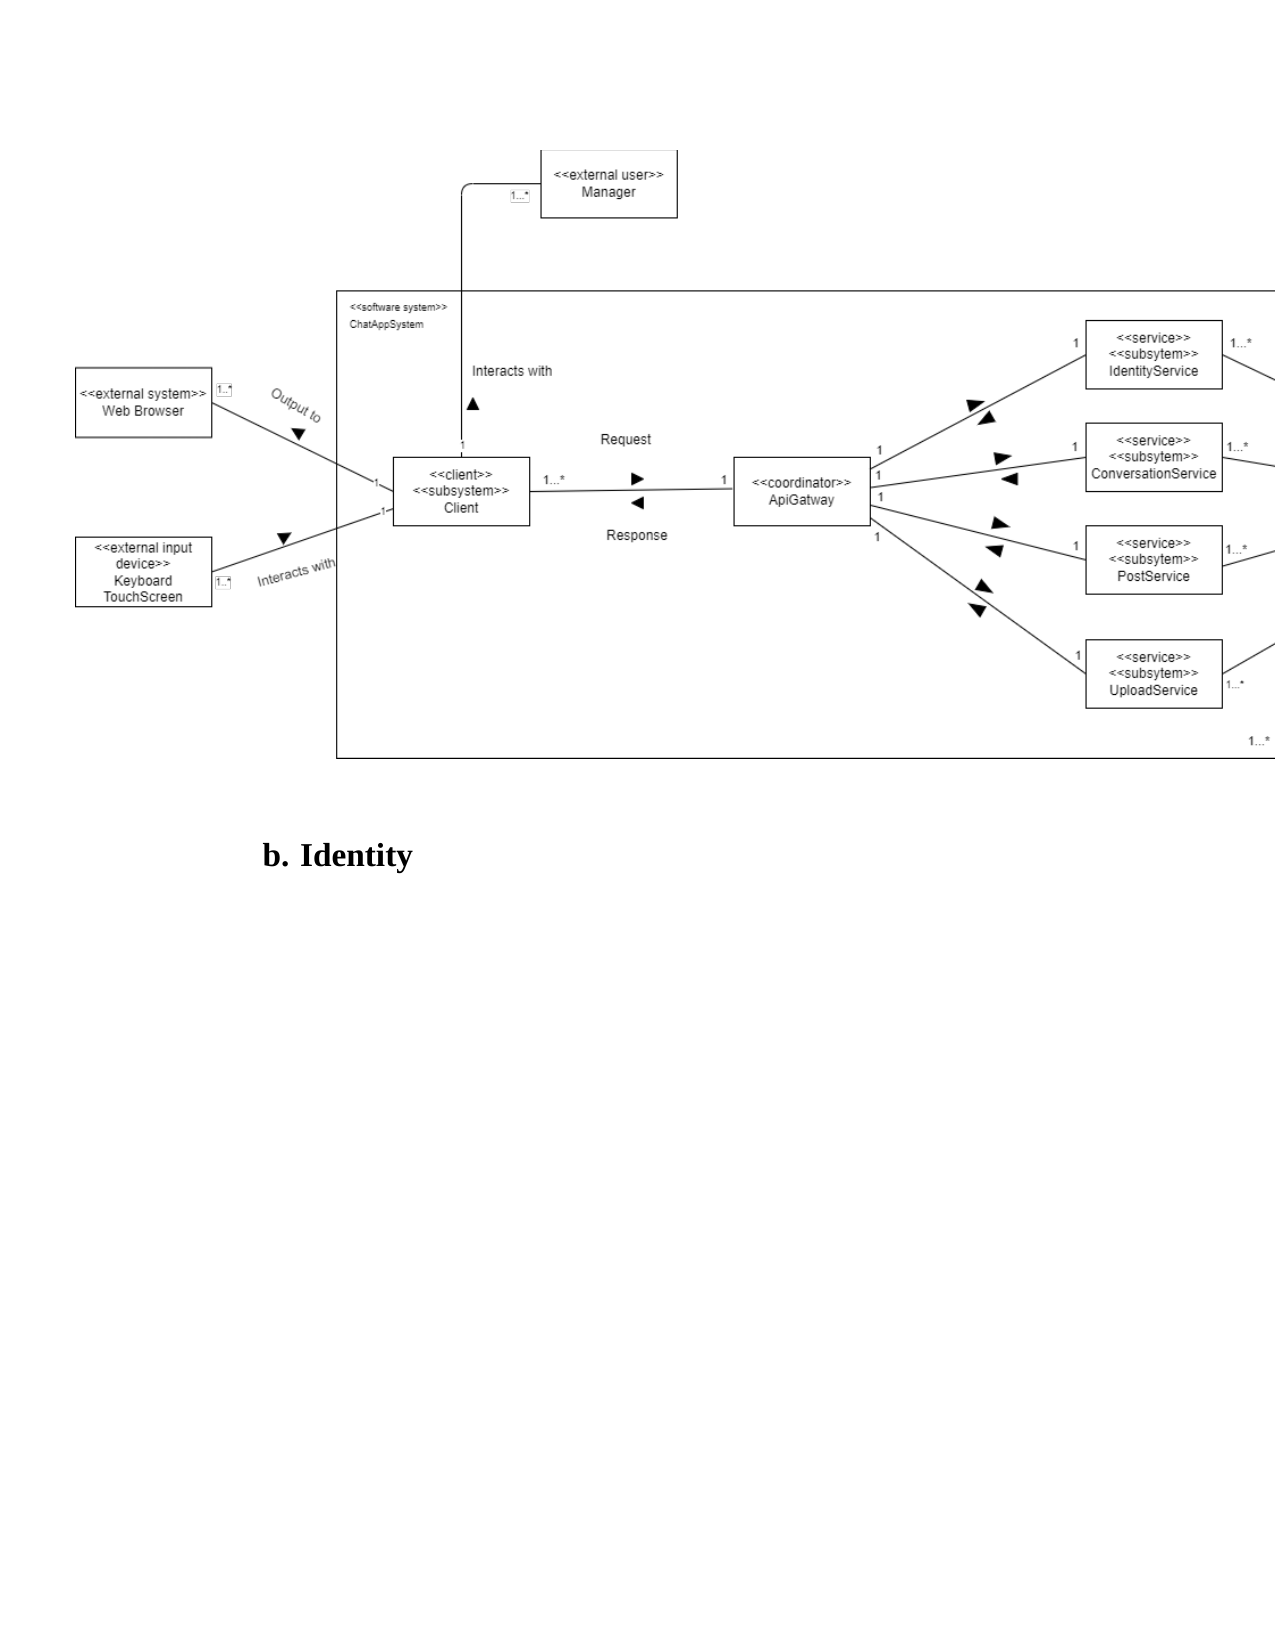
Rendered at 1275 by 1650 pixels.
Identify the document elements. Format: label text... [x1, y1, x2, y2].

picture [75, 150, 1275, 759]
list Identity [262, 836, 1125, 874]
